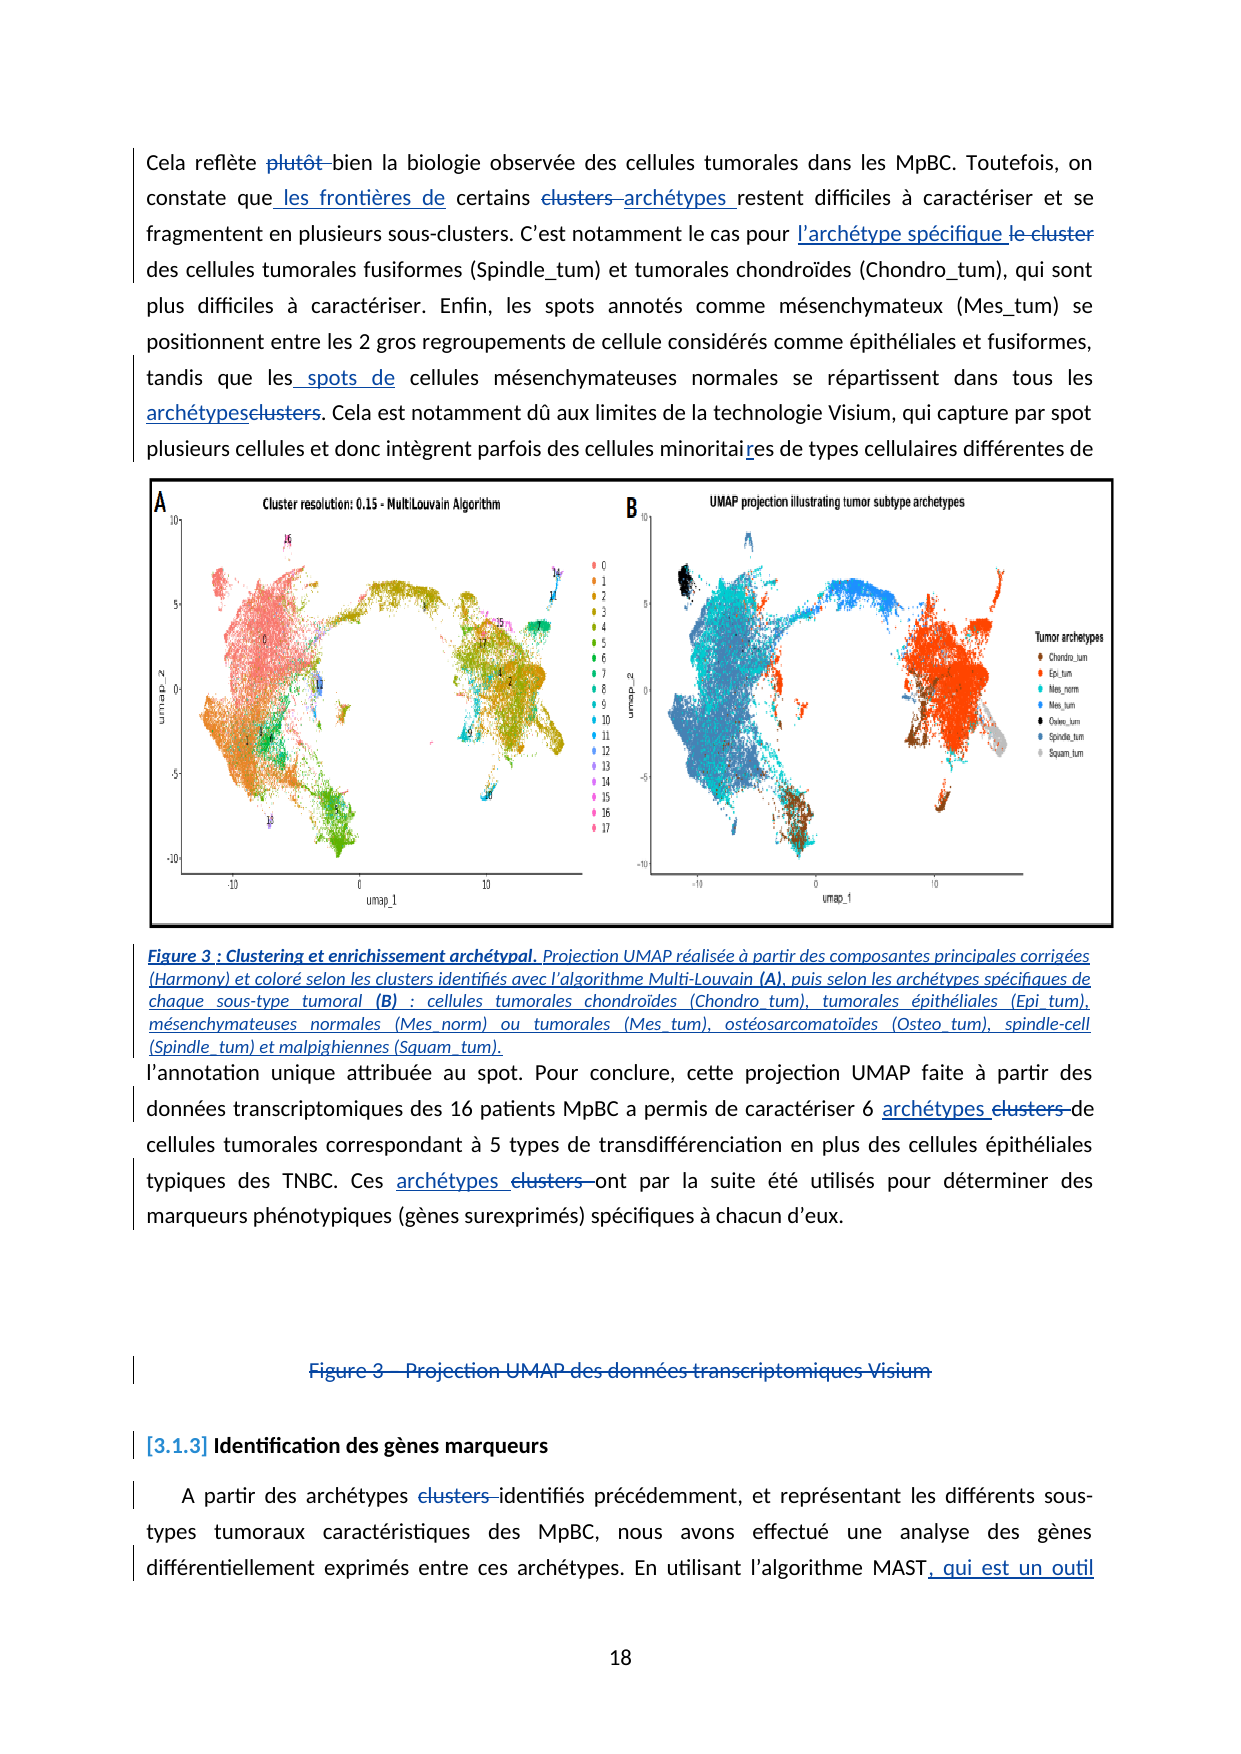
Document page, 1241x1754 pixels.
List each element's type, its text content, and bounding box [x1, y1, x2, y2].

picture [147, 477, 1115, 934]
subtitle Identification des gènes marqueurs [146, 1431, 1240, 1459]
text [146, 1481, 1094, 1581]
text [146, 148, 1094, 1230]
